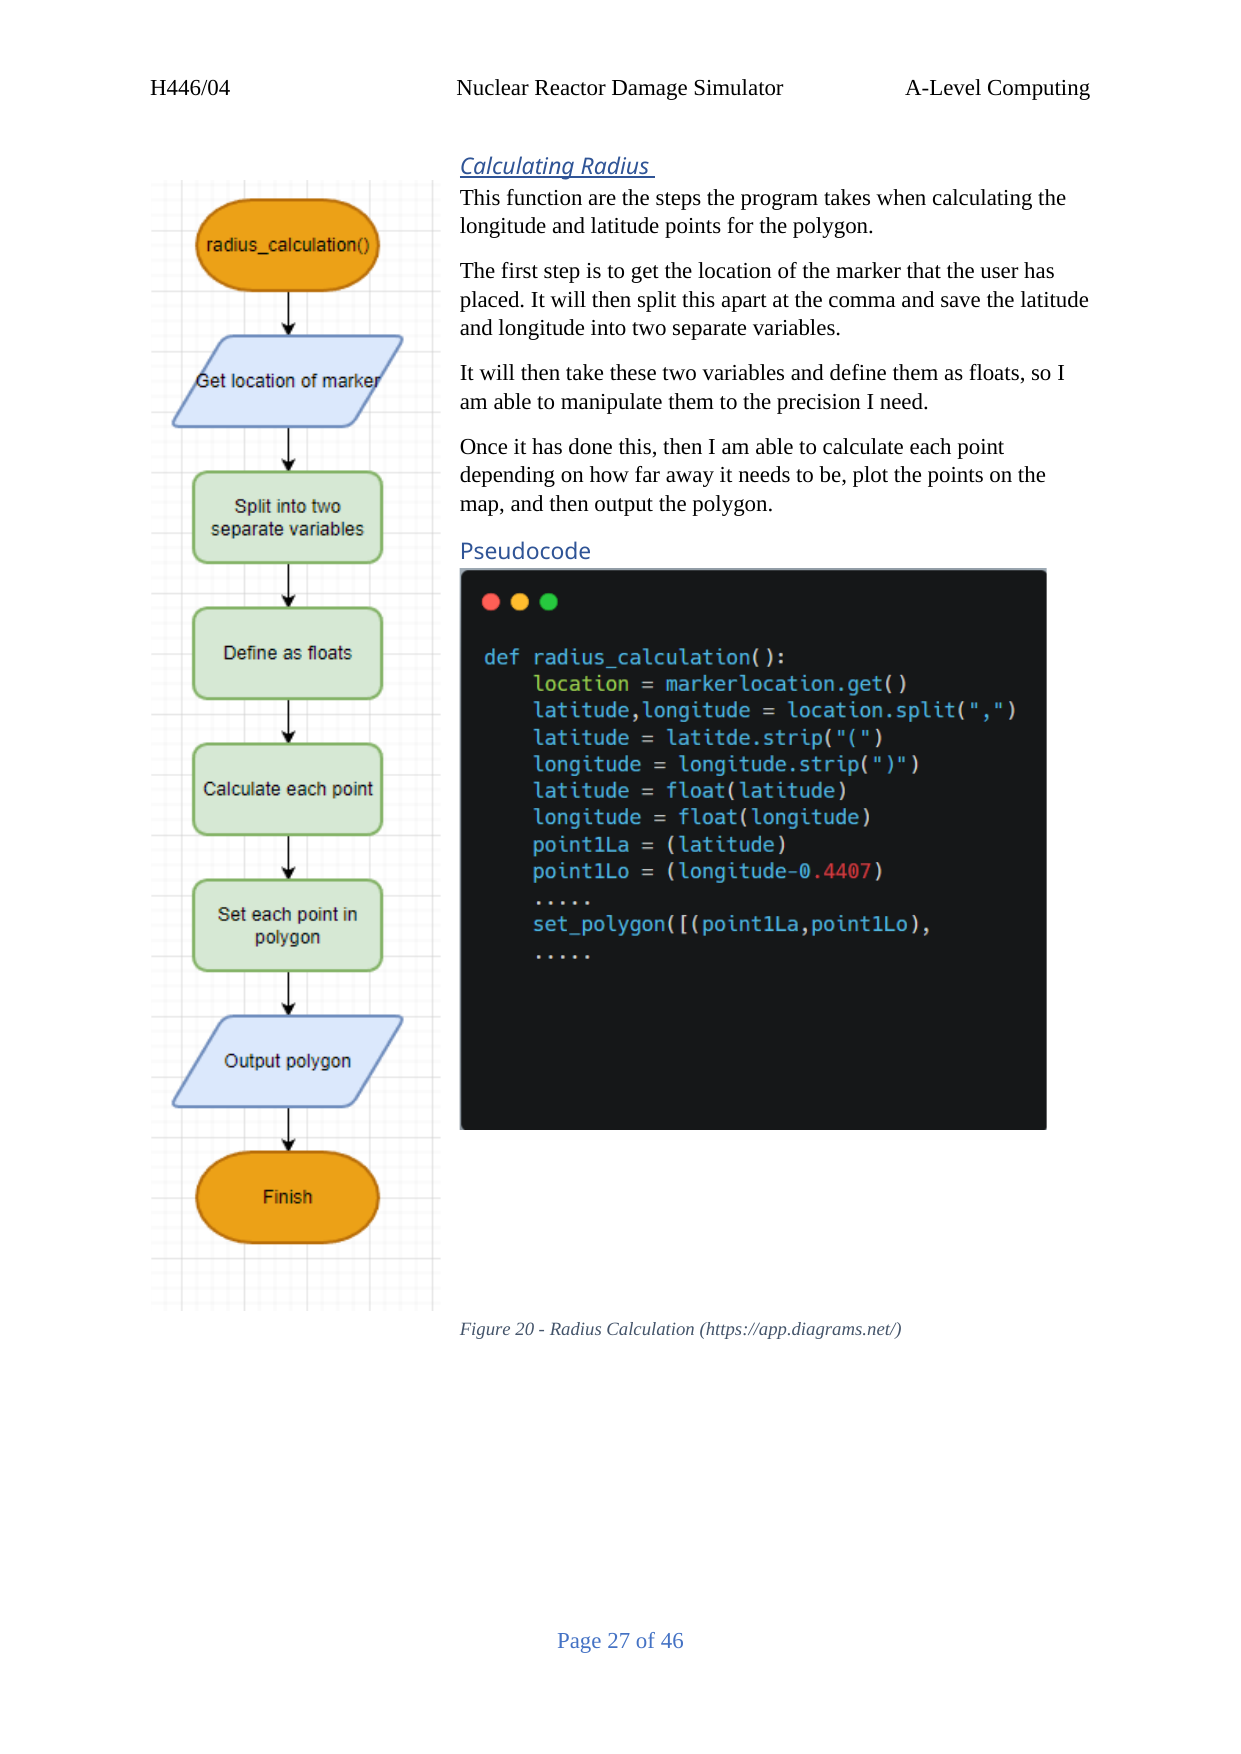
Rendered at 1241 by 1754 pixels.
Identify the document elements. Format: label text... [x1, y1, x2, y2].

picture [457, 568, 1046, 1130]
text The first step is to get the location of the marker that the user has placed. It will then split this apart at the comma and save the latitude and longitude into two separate variables. [440, 257, 1090, 341]
subtitle Pseudocode [440, 535, 1090, 566]
subtitle Calculating Radius [150, 150, 1090, 181]
text It will then take these two variables and define them as floats, so I am able to manipulate them to the precision I need. [440, 359, 1090, 414]
picture [150, 180, 440, 1307]
text Once it has done this, then I am able to calculate each point depending on how far away it needs to be, plot the points on the map, and then output the polygon. [440, 433, 1090, 516]
text Figure 20 - Radius Calculation (https://app.diagrams.net/) [150, 1318, 1090, 1339]
text This function are the steps the program takes when calculating the longitude and latitude points for the polygon. [440, 184, 1090, 238]
